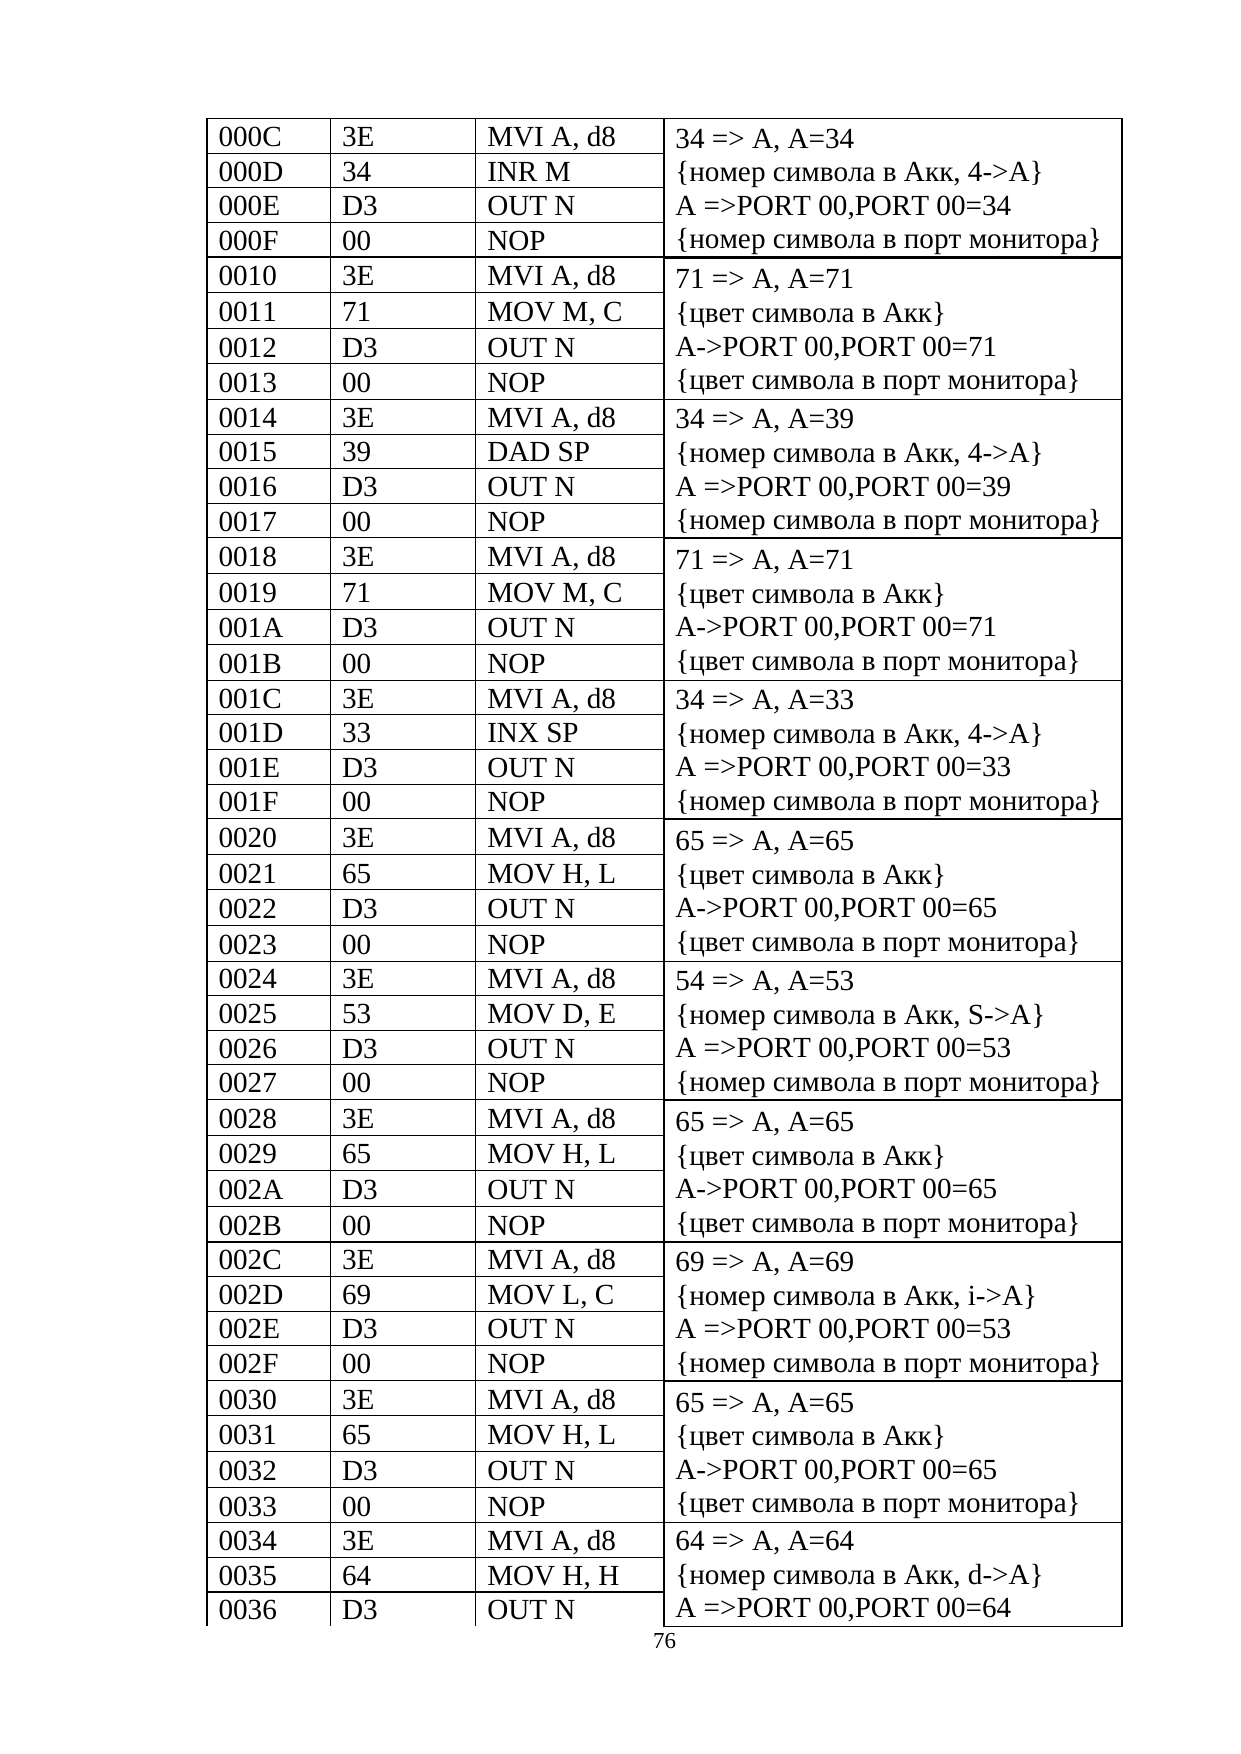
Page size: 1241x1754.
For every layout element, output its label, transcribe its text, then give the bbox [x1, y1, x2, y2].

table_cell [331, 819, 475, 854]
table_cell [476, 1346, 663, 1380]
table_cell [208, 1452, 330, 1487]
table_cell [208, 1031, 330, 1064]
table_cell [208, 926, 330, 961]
table_cell 000F [208, 223, 330, 256]
table_cell 001E [208, 750, 330, 783]
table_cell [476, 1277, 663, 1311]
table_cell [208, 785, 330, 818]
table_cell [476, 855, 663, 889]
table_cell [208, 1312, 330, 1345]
table_cell MVI A, d8 [476, 258, 663, 292]
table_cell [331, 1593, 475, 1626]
table_cell NOP [476, 645, 663, 680]
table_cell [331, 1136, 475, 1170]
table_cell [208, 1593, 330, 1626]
table_cell 3E [331, 119, 475, 153]
table_cell DAD SP [476, 435, 663, 468]
table_cell INR M [476, 154, 663, 187]
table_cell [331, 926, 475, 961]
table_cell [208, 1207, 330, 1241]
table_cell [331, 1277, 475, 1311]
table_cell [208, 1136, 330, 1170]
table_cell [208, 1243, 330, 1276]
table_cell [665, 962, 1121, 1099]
table_cell 71 [331, 293, 475, 328]
table_cell INX SP [476, 715, 663, 749]
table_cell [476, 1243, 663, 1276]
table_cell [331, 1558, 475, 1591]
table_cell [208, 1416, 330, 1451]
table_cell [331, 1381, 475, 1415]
table_cell OUT N [476, 750, 663, 783]
table_cell 0014 [208, 400, 330, 433]
table_cell 34 [331, 154, 475, 187]
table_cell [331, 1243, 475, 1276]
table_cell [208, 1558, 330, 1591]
table_cell 000E [208, 188, 330, 222]
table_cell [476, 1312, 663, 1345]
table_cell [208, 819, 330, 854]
table_cell 34 => A, A=33 {номер символа в Акк, 4->A} A =>PORT 00,PORT 00=33 {номер символа в порт монитора} [665, 681, 1121, 818]
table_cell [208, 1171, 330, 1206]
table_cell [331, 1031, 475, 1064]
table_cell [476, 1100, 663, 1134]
table_cell NOP [476, 364, 663, 399]
table_cell 001C [208, 681, 330, 714]
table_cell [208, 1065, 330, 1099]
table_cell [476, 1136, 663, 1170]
table_cell MVI A, d8 [476, 538, 663, 573]
table_cell 00 [331, 223, 475, 256]
table_cell D3 [331, 329, 475, 363]
table_cell 0019 [208, 574, 330, 608]
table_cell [665, 259, 1121, 399]
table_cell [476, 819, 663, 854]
table_cell 3E [331, 538, 475, 573]
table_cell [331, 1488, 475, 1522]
table_cell 0018 [208, 538, 330, 573]
table_cell 0012 [208, 329, 330, 363]
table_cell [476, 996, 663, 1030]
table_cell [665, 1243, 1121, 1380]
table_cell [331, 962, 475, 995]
table_cell 33 [331, 715, 475, 749]
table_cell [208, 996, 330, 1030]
table_cell 0011 [208, 293, 330, 328]
table_cell 00 [331, 504, 475, 537]
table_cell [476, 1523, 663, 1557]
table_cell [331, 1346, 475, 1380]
table_cell 000D [208, 154, 330, 187]
table_cell OUT N [476, 469, 663, 503]
table_cell 0016 [208, 469, 330, 503]
table_cell 3E [331, 258, 475, 292]
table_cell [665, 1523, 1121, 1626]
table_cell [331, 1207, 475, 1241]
table_cell 001D [208, 715, 330, 749]
table_cell MVI A, d8 [476, 119, 663, 153]
table_cell 34 => A, A=34 {номер символа в Акк, 4->A} A =>PORT 00,PORT 00=34 {номер символа в порт монитора} [665, 119, 1121, 256]
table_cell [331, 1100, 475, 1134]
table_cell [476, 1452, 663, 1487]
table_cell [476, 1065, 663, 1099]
table_cell 0017 [208, 504, 330, 537]
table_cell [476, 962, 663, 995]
table_cell 001B [208, 645, 330, 680]
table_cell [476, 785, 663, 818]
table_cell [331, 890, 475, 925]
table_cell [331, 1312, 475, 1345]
table_cell 3E [331, 681, 475, 714]
table_cell 71 => A, A=71 {цвет символа в Акк} A->PORT 00,PORT 00=71 {цвет символа в порт монитора} [665, 539, 1121, 680]
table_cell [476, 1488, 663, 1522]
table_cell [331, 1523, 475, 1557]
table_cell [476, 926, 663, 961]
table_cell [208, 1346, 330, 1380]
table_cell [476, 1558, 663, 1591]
table_cell NOP [476, 504, 663, 537]
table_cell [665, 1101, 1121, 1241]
table_cell NOP [476, 223, 663, 256]
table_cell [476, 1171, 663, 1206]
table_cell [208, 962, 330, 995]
table_cell 00 [331, 645, 475, 680]
table_cell D3 [331, 188, 475, 222]
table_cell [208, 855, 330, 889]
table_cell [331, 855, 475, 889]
table_cell 71 [331, 574, 475, 608]
table_cell MVI A, d8 [476, 400, 663, 433]
table_cell 0010 [208, 258, 330, 292]
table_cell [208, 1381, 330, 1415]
table_cell MOV M, C [476, 293, 663, 328]
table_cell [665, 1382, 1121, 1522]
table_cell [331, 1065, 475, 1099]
table_cell OUT N [476, 188, 663, 222]
table_cell 3E [331, 400, 475, 433]
table_cell 0013 [208, 364, 330, 399]
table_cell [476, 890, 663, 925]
table_cell 34 => A, A=39 {номер символа в Акк, 4->A} A =>PORT 00,PORT 00=39 {номер символа в порт монитора} [665, 400, 1121, 537]
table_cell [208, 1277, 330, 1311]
table_cell D3 [331, 750, 475, 783]
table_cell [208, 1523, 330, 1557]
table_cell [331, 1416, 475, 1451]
table_cell D3 [331, 469, 475, 503]
table_cell 001A [208, 610, 330, 644]
table_cell 0015 [208, 435, 330, 468]
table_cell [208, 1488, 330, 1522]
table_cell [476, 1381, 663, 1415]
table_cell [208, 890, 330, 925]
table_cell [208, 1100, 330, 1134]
table_cell MOV M, C [476, 574, 663, 608]
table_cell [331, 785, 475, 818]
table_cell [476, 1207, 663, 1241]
table_cell OUT N [476, 610, 663, 644]
table_cell 39 [331, 435, 475, 468]
table_cell D3 [331, 610, 475, 644]
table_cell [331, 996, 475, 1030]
table_cell 000C [208, 119, 330, 153]
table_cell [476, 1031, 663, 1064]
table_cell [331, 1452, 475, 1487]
table_cell MVI A, d8 [476, 681, 663, 714]
table_cell 00 [331, 364, 475, 399]
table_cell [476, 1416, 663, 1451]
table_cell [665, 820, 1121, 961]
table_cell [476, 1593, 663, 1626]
table_cell OUT N [476, 329, 663, 363]
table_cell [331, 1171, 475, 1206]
